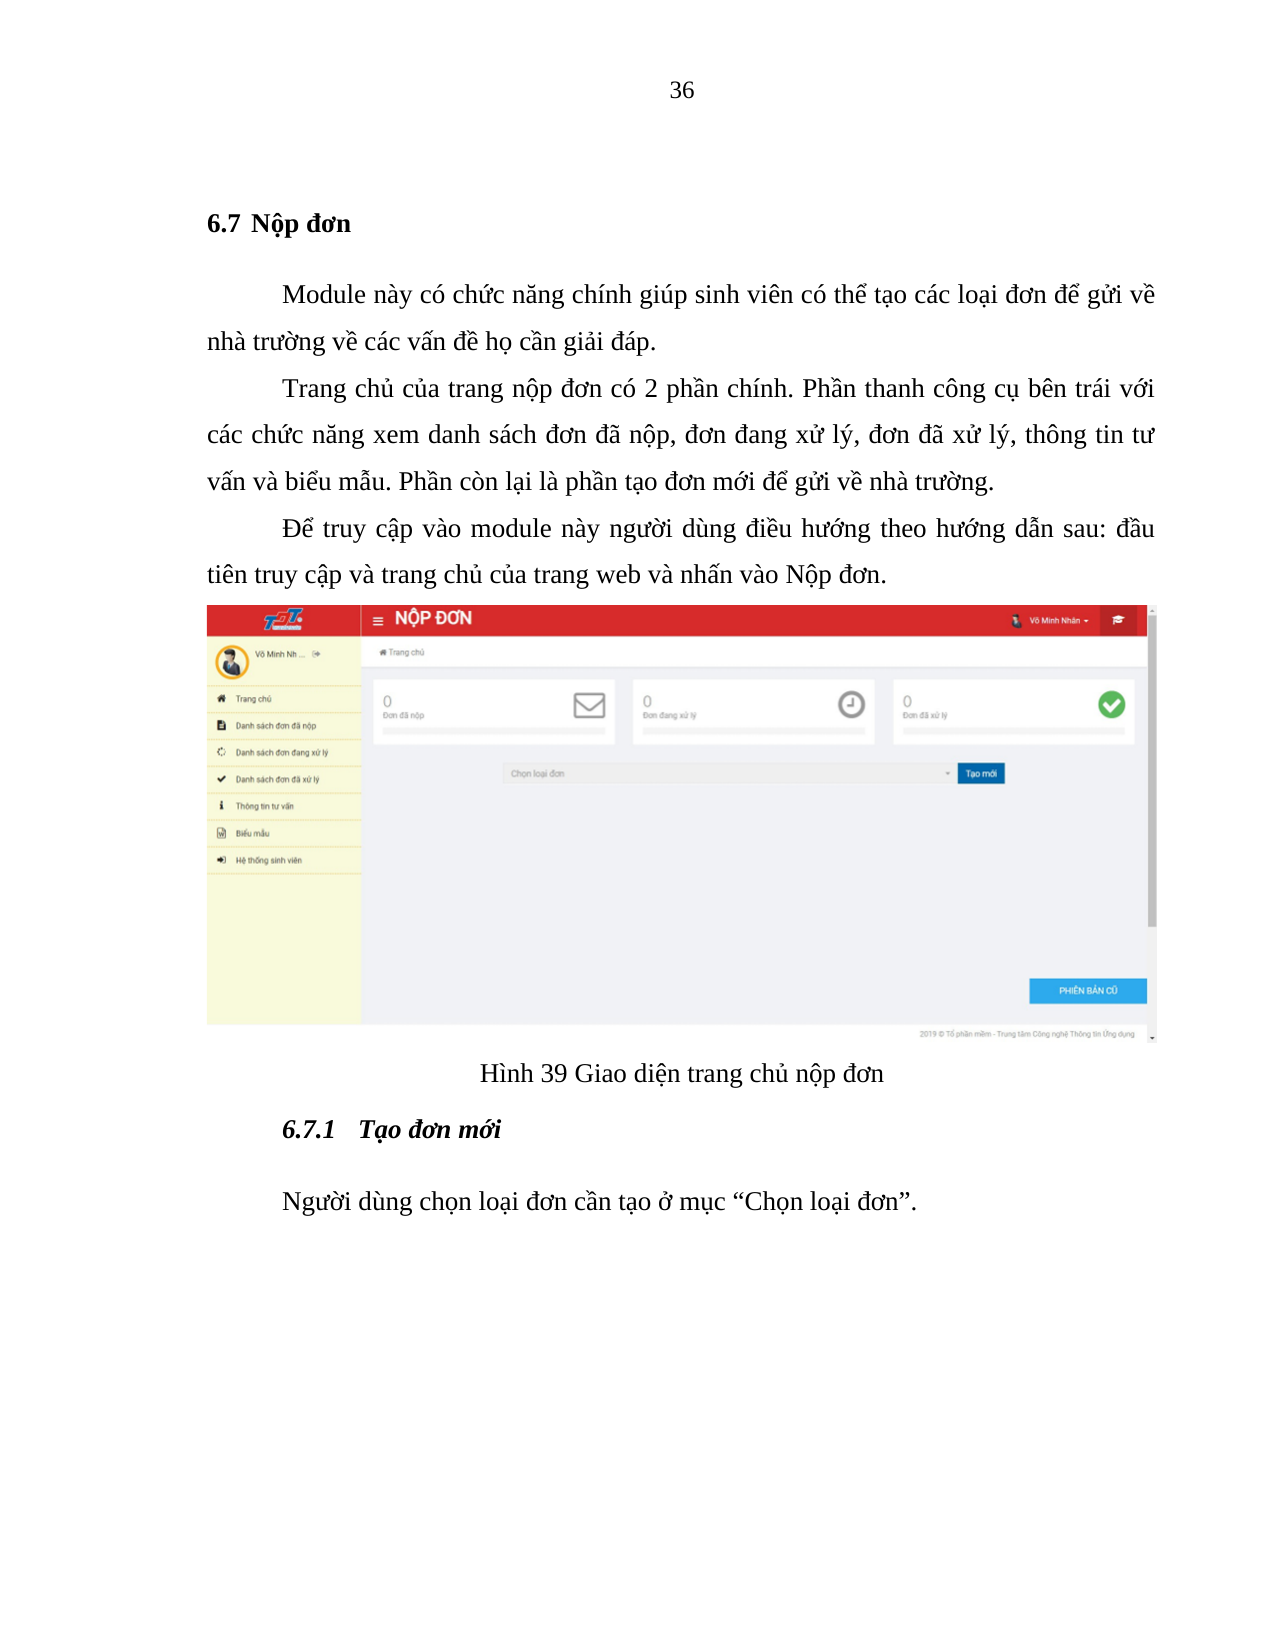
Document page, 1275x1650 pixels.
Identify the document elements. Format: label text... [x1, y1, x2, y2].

text Module này có chức năng chính giúp sinh viên có thể tạo các loại đơn để gửi về nhà trường về các vấn đề họ cần giải đáp. [207, 278, 1157, 356]
text Hình 39 Giao diện trang chủ nộp đơn [207, 1057, 1157, 1088]
text Để truy cập vào module này người dùng điều hướng theo hướng dẫn sau: đầu tiên truy cập và trang chủ của trang web và nhấn vào Nộp đơn. [207, 512, 1157, 589]
text Người dùng chọn loại đơn cần tạo ở mục “Chọn loại đơn”. [207, 1185, 1157, 1216]
text Trang chủ của trang nộp đơn có 2 phần chính. Phần thanh công cụ bên trái với các chức năng xem danh sách đơn đã nộp, đơn đang xử lý, đơn đã xử lý, thông tin tư vấn và biểu mẫu. Phần còn lại là phần tạo đơn mới để gửi về nhà trường. [207, 372, 1157, 496]
picture [206, 605, 1157, 1043]
text 6.7 Nộp đơn [207, 207, 1157, 238]
text 6.7.1 Tạo đơn mới [282, 1113, 1157, 1144]
